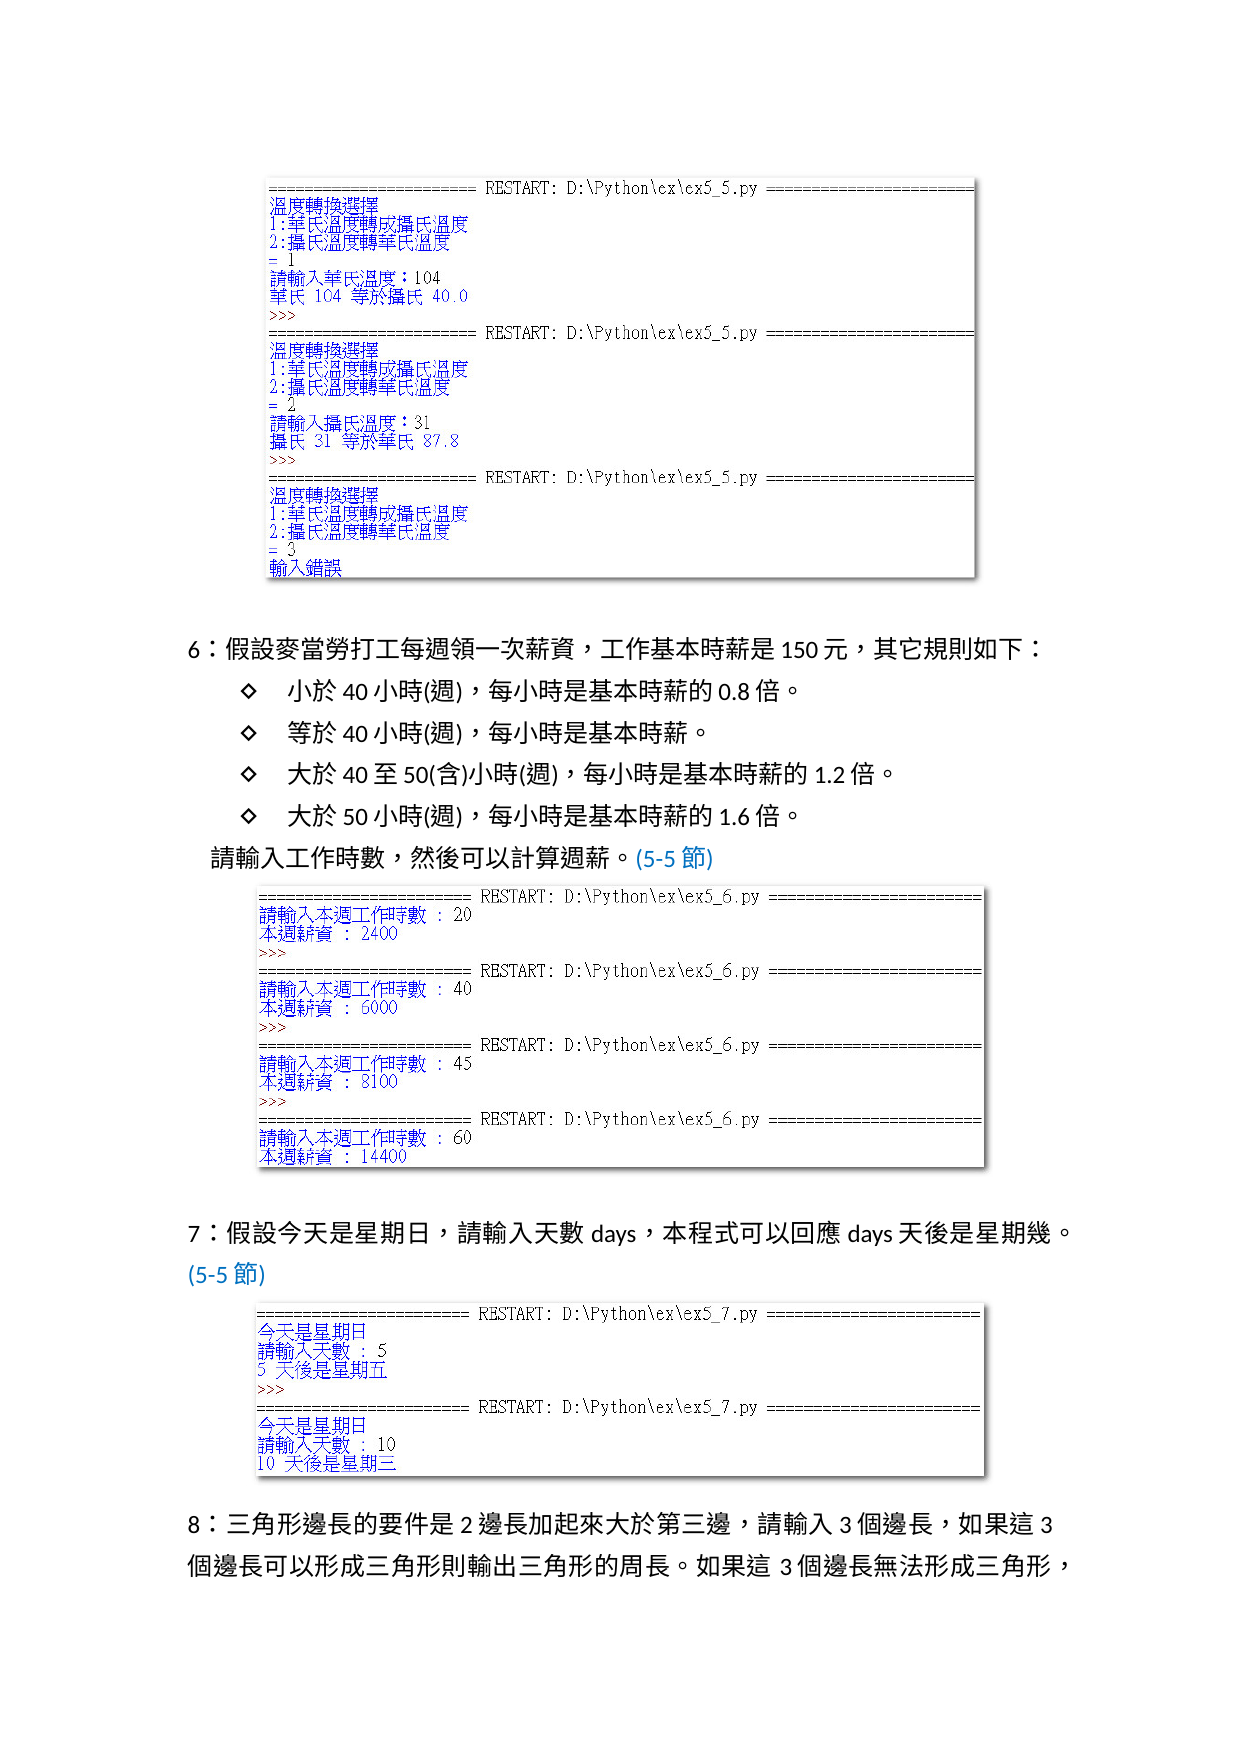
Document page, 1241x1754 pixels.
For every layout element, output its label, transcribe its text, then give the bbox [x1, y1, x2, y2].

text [187, 1502, 1053, 1585]
text 請輸入工作時數，然後可以計算週薪。(5-5節) [187, 835, 1053, 877]
list 小於40小時(週)，每小時是基本時薪的0.8倍。 [237, 669, 1053, 710]
picture [247, 877, 994, 1177]
picture [246, 1293, 994, 1486]
picture [256, 168, 984, 587]
list 等於40小時(週)，每小時是基本時薪。 [237, 710, 1053, 752]
text 7：假設今天是星期日，請輸入天數days，本程式可以回應days天後是星期幾。(5-5節) [187, 1210, 1053, 1294]
list 大於40至50(含)小時(週)，每小時是基本時薪的1.2倍。 [237, 752, 1053, 794]
list 大於50小時(週)，每小時是基本時薪的1.6倍。 [237, 794, 1053, 835]
text 6：假設麥當勞打工每週領一次薪資，工作基本時薪是150元，其它規則如下： [187, 627, 1053, 669]
